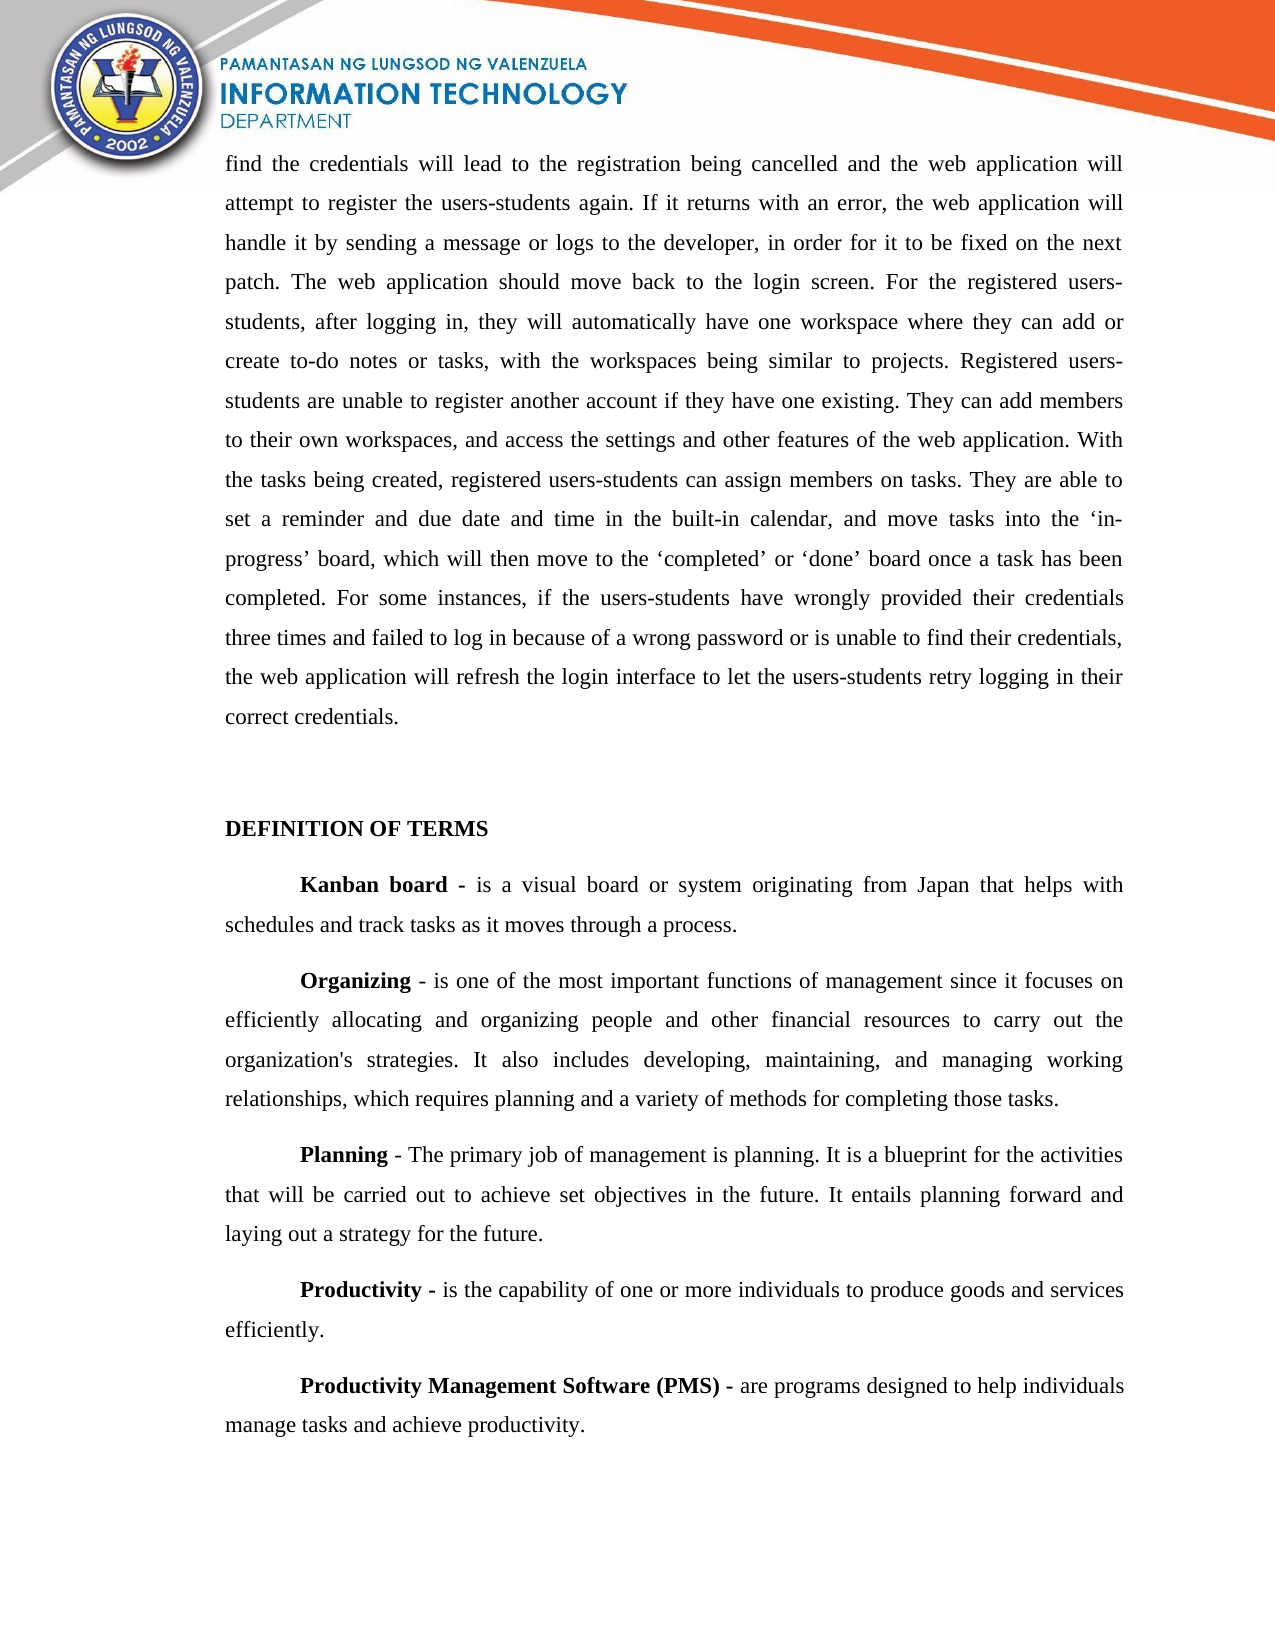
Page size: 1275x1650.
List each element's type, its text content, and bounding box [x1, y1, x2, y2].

text Organizing - is one of the most important functions of management since it focuses on efficiently allocating and organizing people and other financial resources to carry out the organization's strategies. It also includes developing, maintaining, and managing working relationships, which requires planning and a variety of methods for completing those tasks. [225, 967, 1125, 1112]
text DEFINITION OF TERMS [225, 815, 1125, 841]
text Productivity Management Software (PMS) - are programs designed to help individuals manage tasks and achieve productivity. [225, 1372, 1125, 1438]
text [225, 150, 1125, 729]
text Planning - The primary job of management is planning. It is a blueprint for the activities that will be carried out to achieve set objectives in the future. It entails planning forward and laying out a strategy for the future. [225, 1141, 1125, 1247]
text Productivity - is the capability of one or more individuals to produce goods and services efficiently. [225, 1276, 1125, 1342]
text Kanban board - is a visual board or system originating from Japan that helps with schedules and track tasks as it moves through a process. [225, 871, 1125, 937]
picture [0, 0, 1275, 195]
